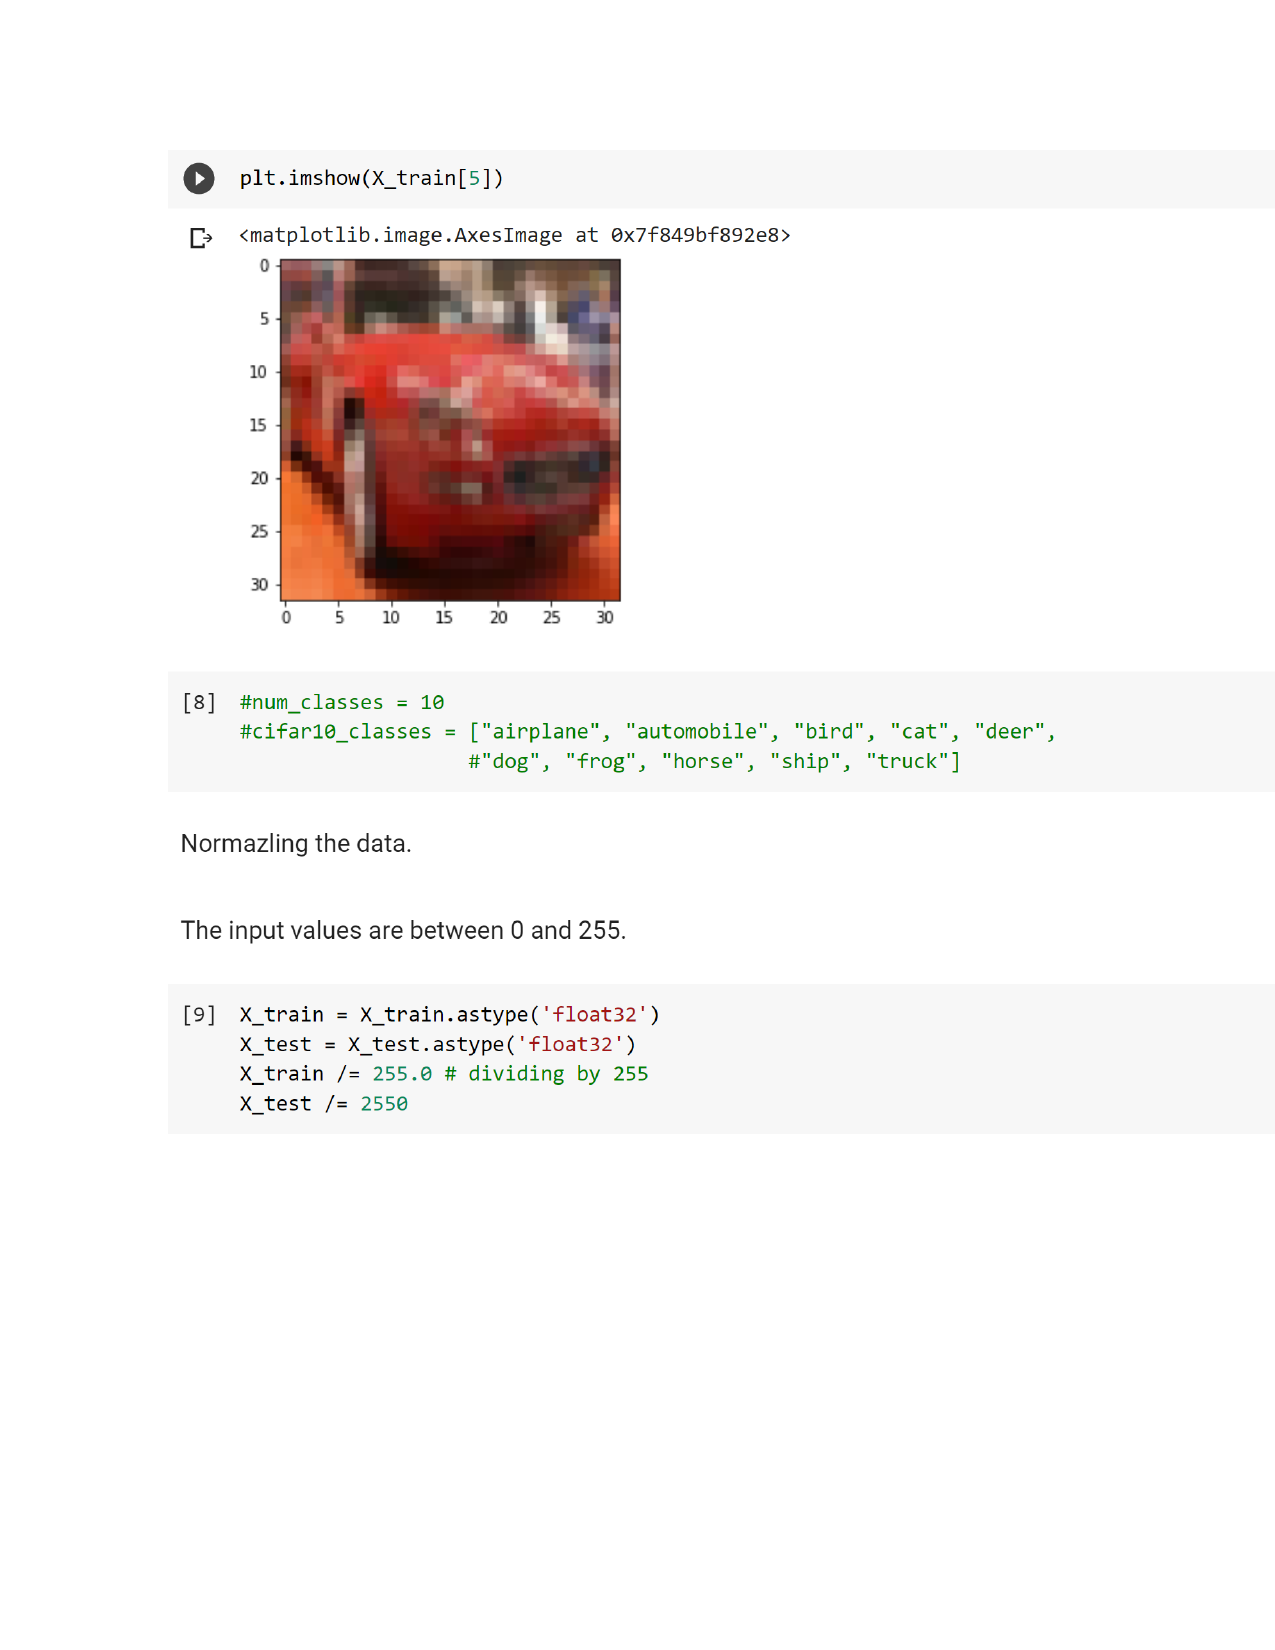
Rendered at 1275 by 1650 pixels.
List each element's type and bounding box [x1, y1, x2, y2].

picture [150, 150, 1275, 1140]
